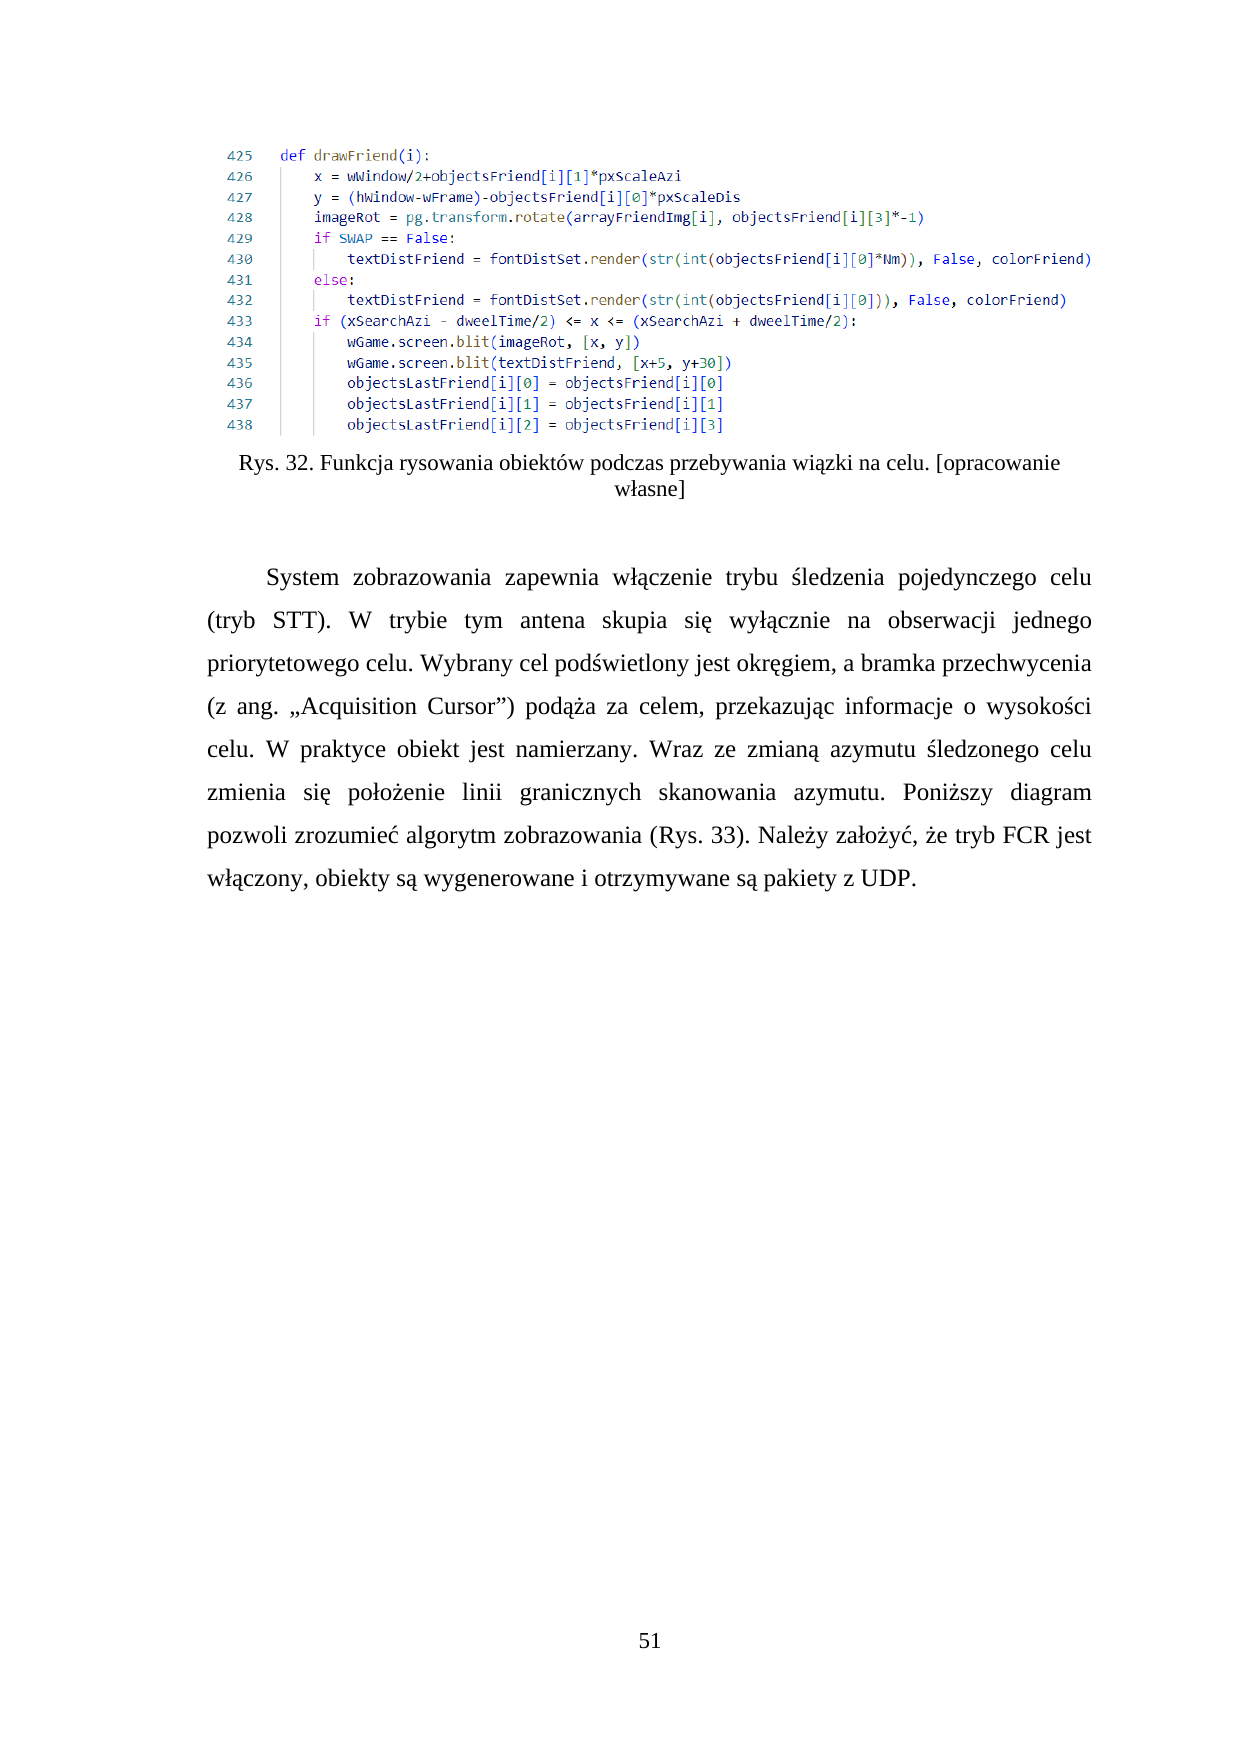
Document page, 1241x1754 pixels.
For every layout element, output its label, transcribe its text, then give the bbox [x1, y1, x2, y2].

text System zobrazowania zapewnia włączenie trybu śledzenia pojedynczego celu (tryb STT). W trybie tym antena skupia się wyłącznie na obserwacji jednego priorytetowego celu. Wybrany cel podświetlony jest okręgiem, a bramka przechwycenia (z ang. „Acquisition Cursor”) podąża za celem, przekazując informacje o wysokości celu. W praktyce obiekt jest namierzany. Wraz ze zmianą azymutu śledzonego celu zmienia się położenie linii granicznych skanowania azymutu. Poniższy diagram pozwoli zrozumieć algorytm zobrazowania (Rys. 33). Należy założyć, że tryb FCR jest włączony, obiekty są wygenerowane i otrzymywane są pakiety z UDP. [207, 562, 1092, 892]
picture [206, 147, 1093, 436]
